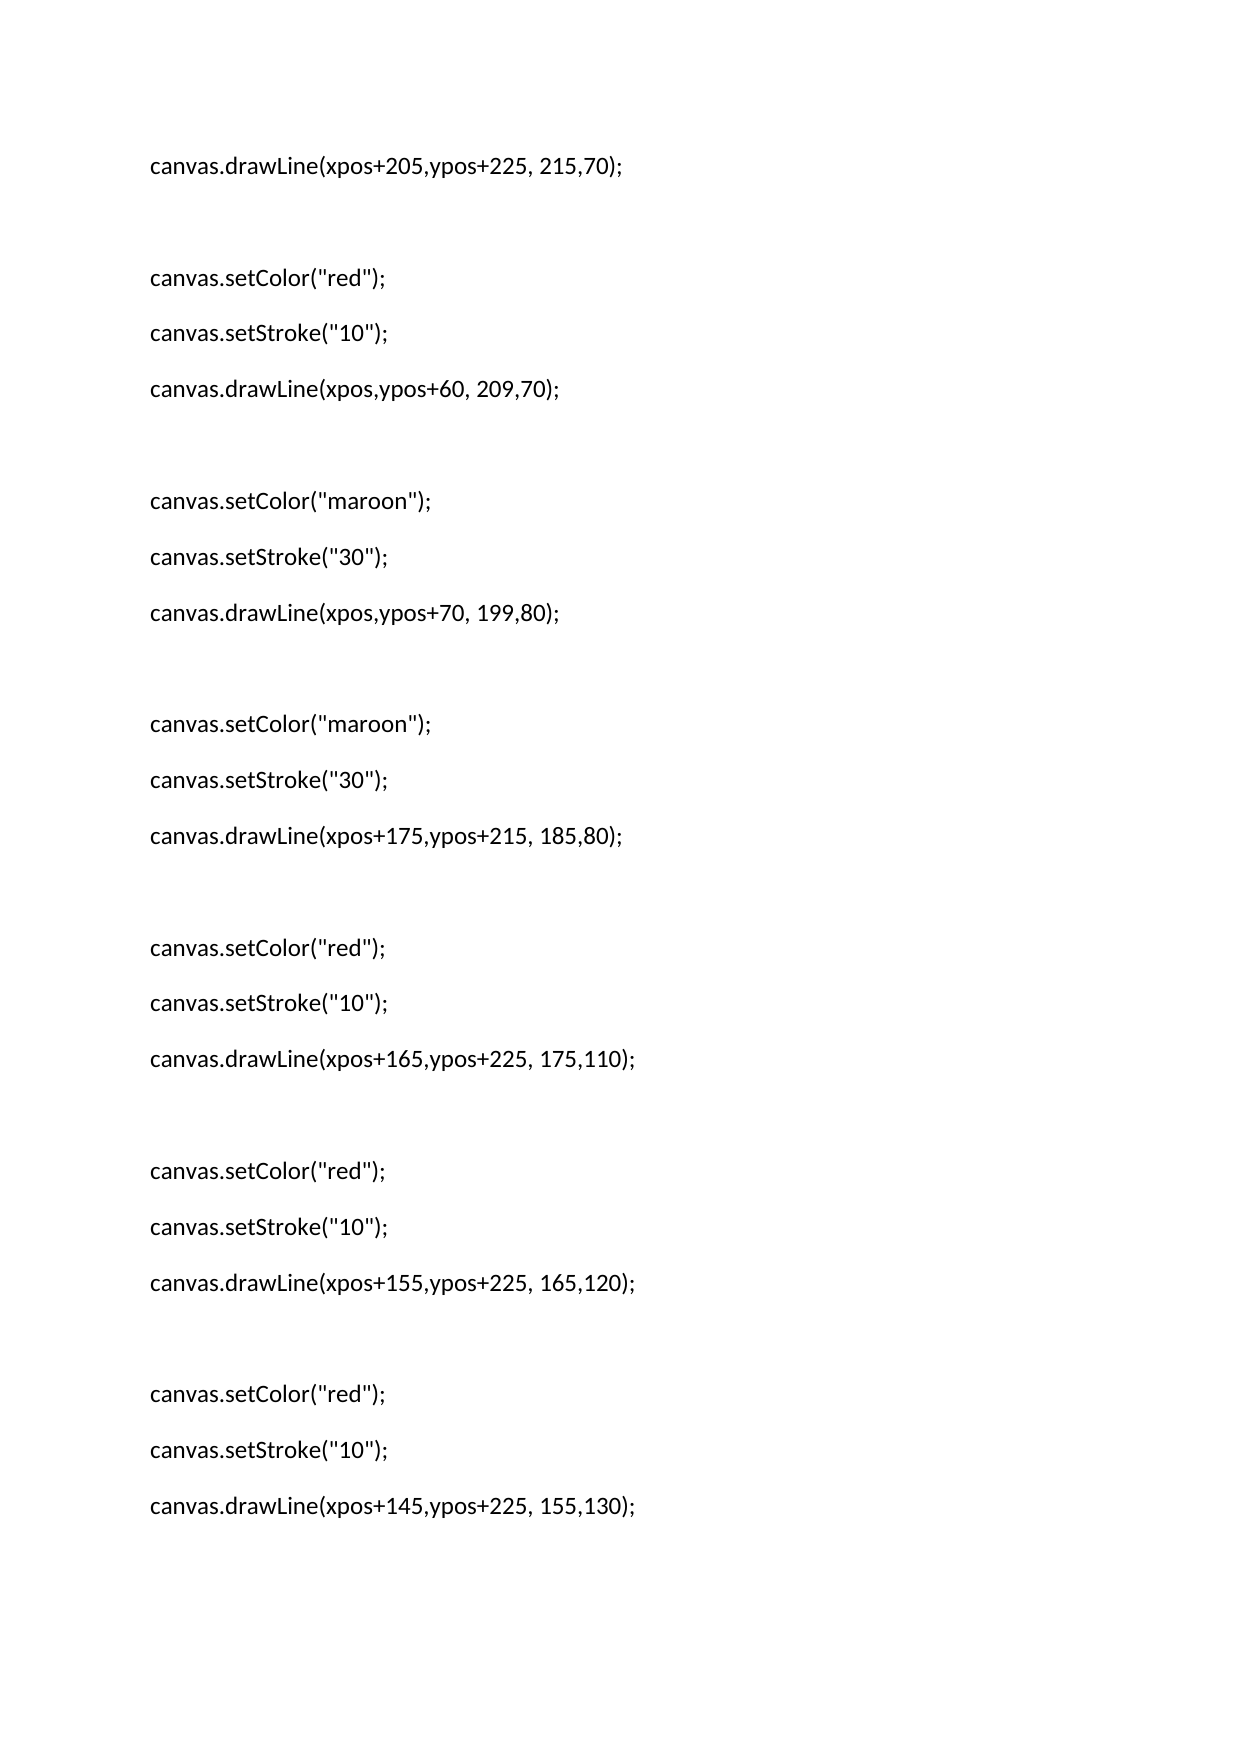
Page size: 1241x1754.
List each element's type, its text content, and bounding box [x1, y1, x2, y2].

text canvas.setStroke("30"); [150, 541, 1090, 571]
text canvas.drawLine(xpos,ypos+70, 199,80); [150, 597, 1090, 627]
text canvas.setColor("red"); [150, 262, 1090, 292]
text canvas.setStroke("10"); [150, 317, 1090, 348]
text canvas.setStroke("10"); [150, 987, 1090, 1018]
text canvas.setColor("red"); [150, 1155, 1090, 1186]
text canvas.drawLine(xpos+165,ypos+225, 175,110); [150, 1043, 1090, 1074]
text canvas.drawLine(xpos,ypos+60, 209,70); [150, 373, 1090, 404]
text canvas.setColor("red"); [150, 932, 1090, 962]
text canvas.setColor("maroon"); [150, 485, 1090, 516]
text canvas.setColor("red"); [150, 1378, 1090, 1409]
text canvas.drawLine(xpos+145,ypos+225, 155,130); [150, 1490, 1090, 1521]
text canvas.setStroke("30"); [150, 764, 1090, 795]
text canvas.drawLine(xpos+205,ypos+225, 215,70); [150, 150, 1090, 181]
text canvas.drawLine(xpos+155,ypos+225, 165,120); [150, 1267, 1090, 1297]
text canvas.setStroke("10"); [150, 1434, 1090, 1465]
text canvas.setColor("maroon"); [150, 708, 1090, 739]
text canvas.drawLine(xpos+175,ypos+215, 185,80); [150, 820, 1090, 851]
text canvas.setStroke("10"); [150, 1211, 1090, 1241]
